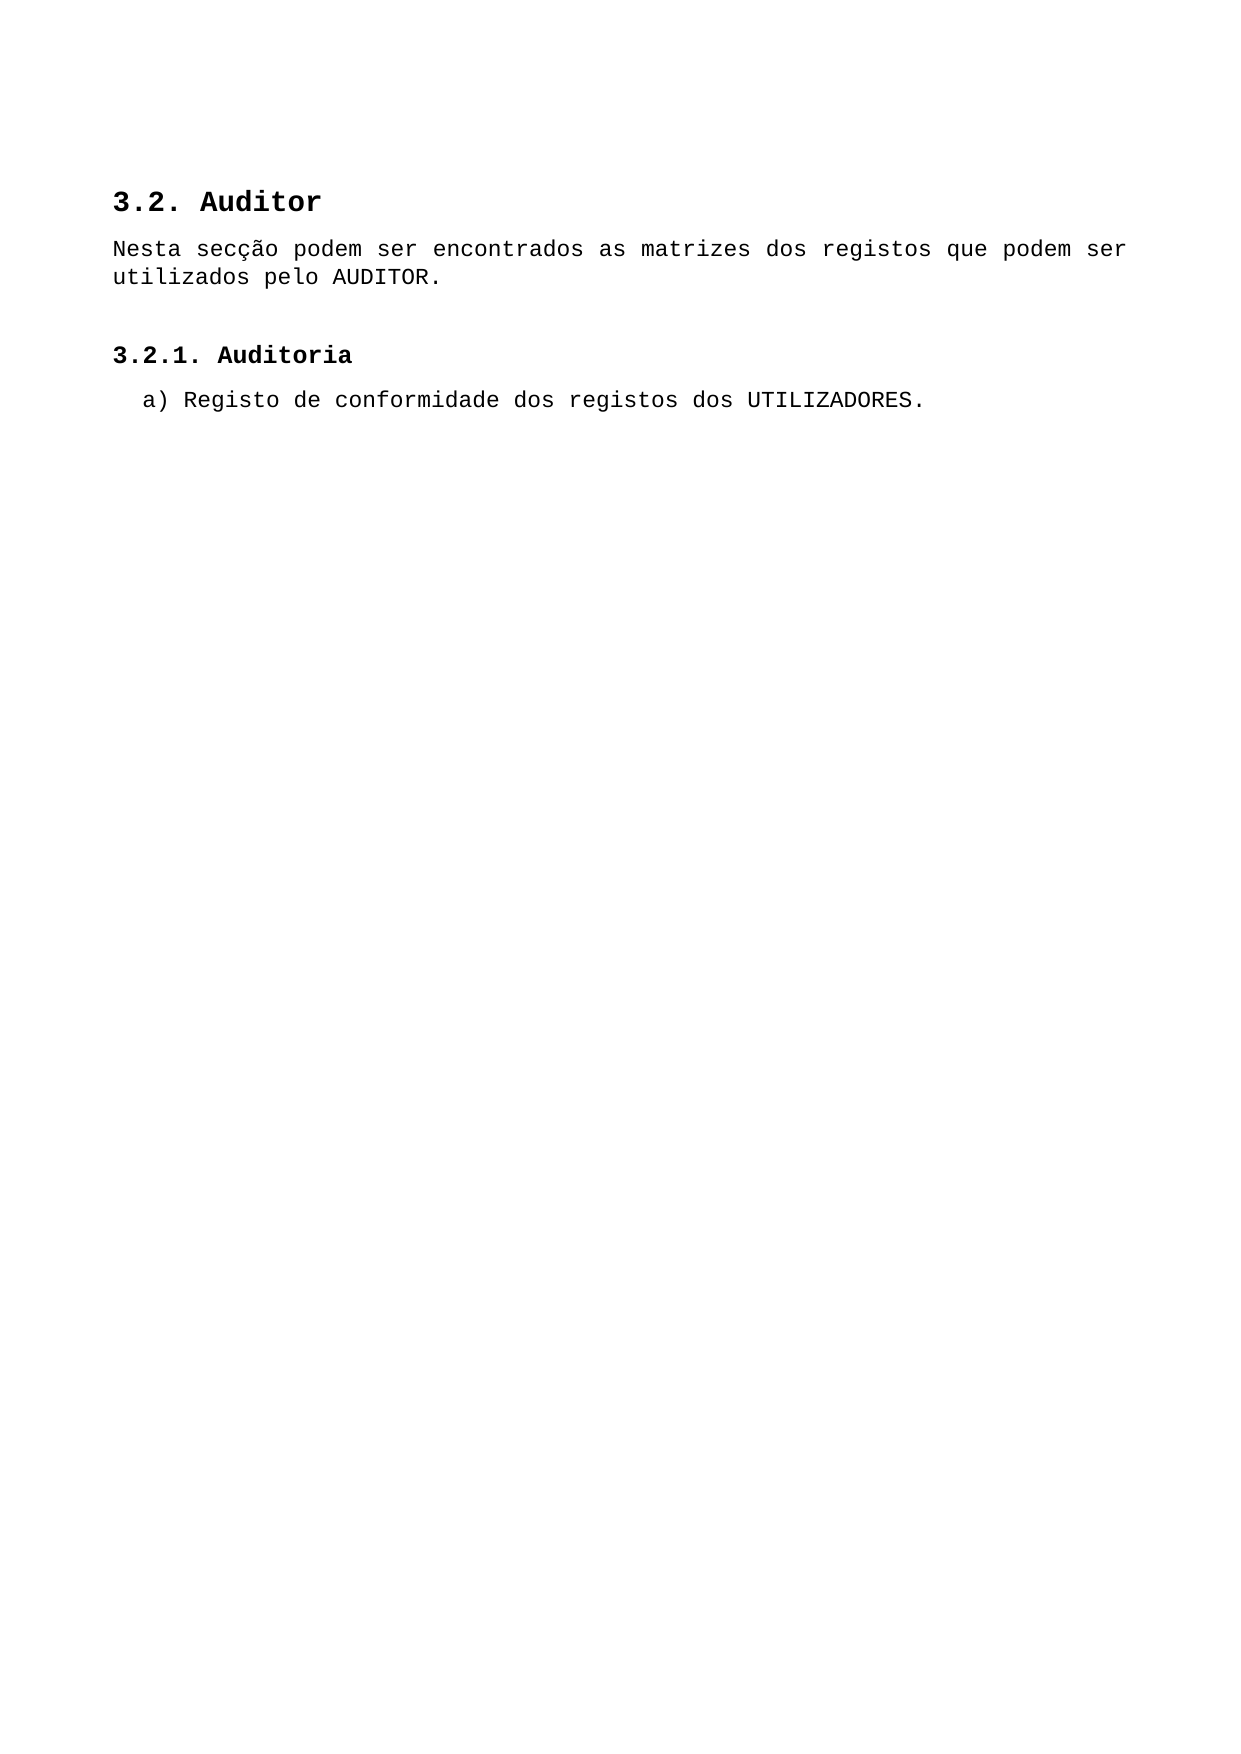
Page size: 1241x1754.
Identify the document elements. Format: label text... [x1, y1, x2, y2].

text Nesta secção podem ser encontrados as matrizes dos registos que podem ser utilizados pelo AUDITOR. [112, 237, 1128, 291]
text Registo de conformidade dos registos dos UTILIZADORES. [118, 388, 1128, 414]
text Auditoria [112, 343, 1128, 371]
text Auditor [112, 187, 1128, 221]
